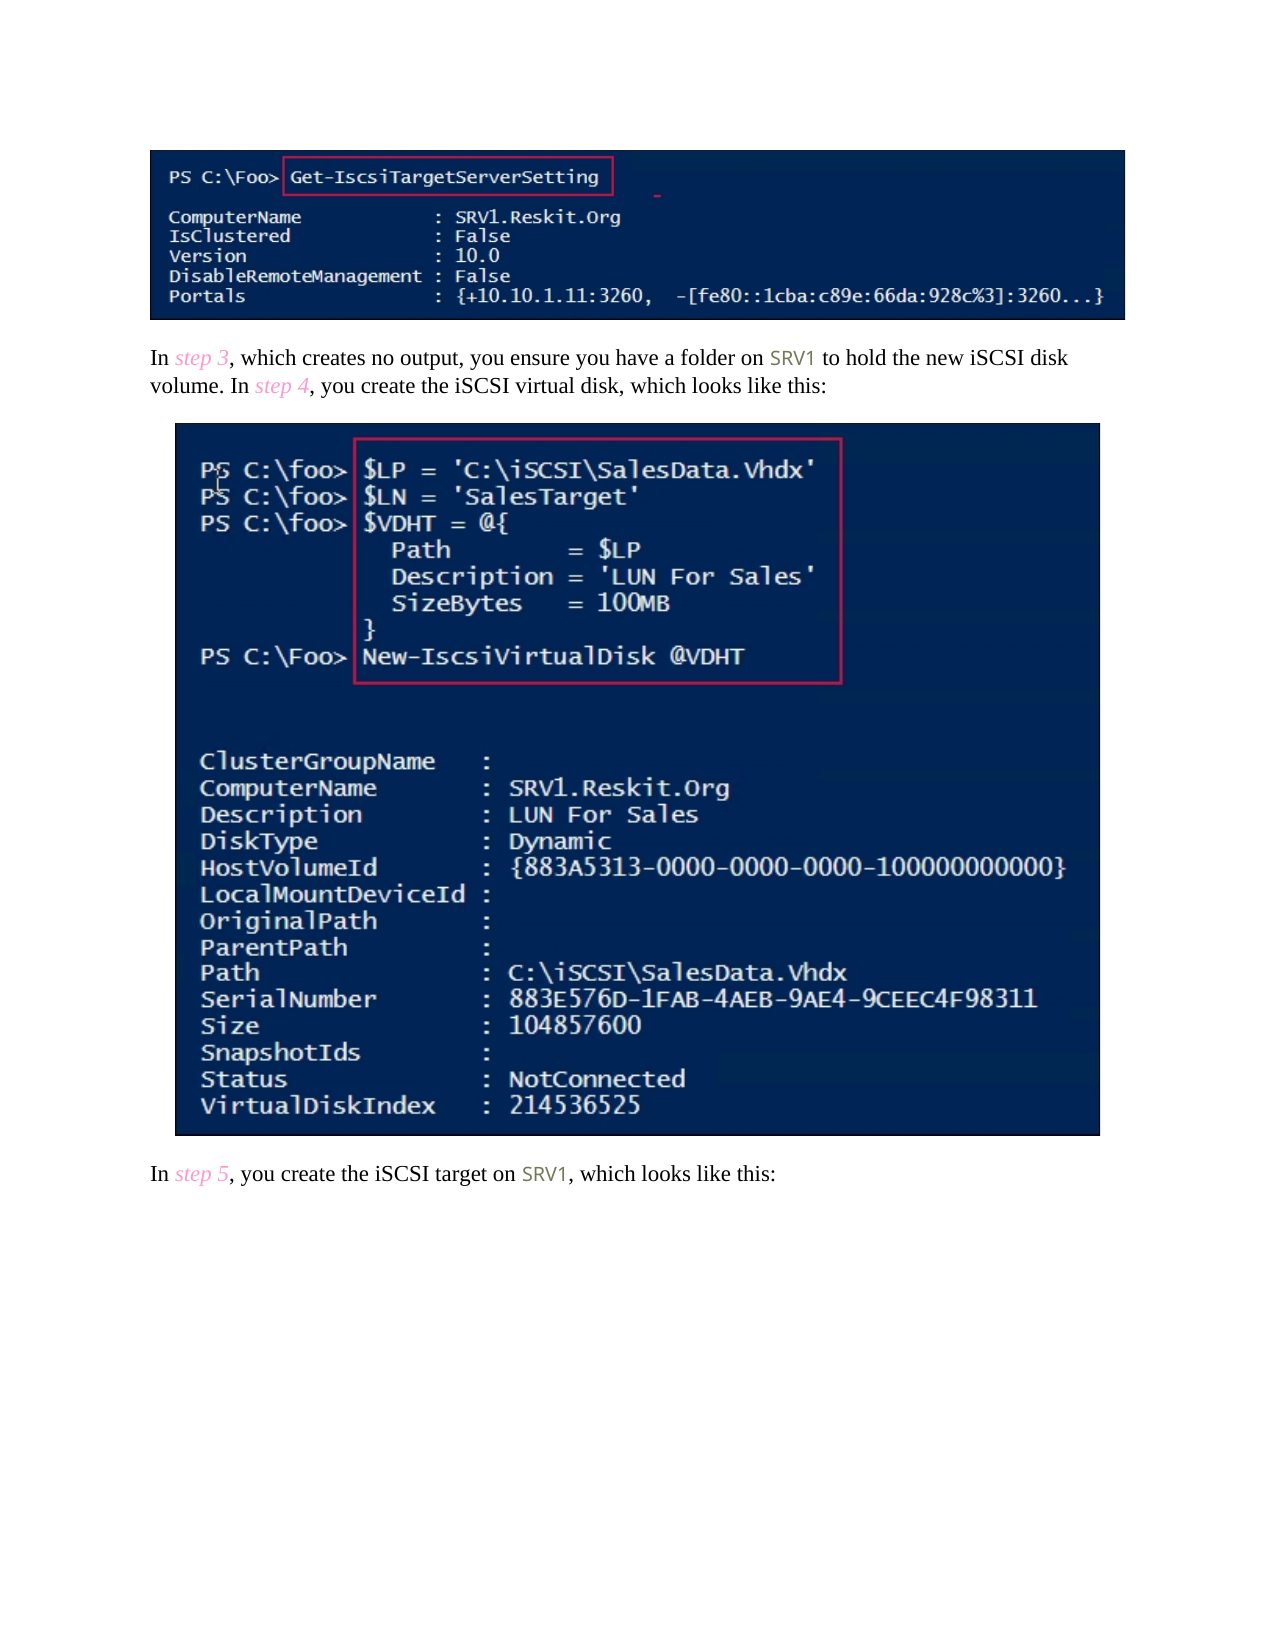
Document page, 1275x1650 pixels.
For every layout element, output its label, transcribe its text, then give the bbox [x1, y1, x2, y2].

text In step 3, which creates no output, you ensure you have a folder on SRV1 to hold the new iSCSI disk volume. In step 4, you create the iSCSI virtual disk, which looks like this: [150, 344, 1125, 398]
picture [175, 423, 1100, 1136]
text In step 5, you create the iSCSI target on SRV1, which looks like this: [150, 1161, 1125, 1188]
picture [150, 150, 1125, 320]
